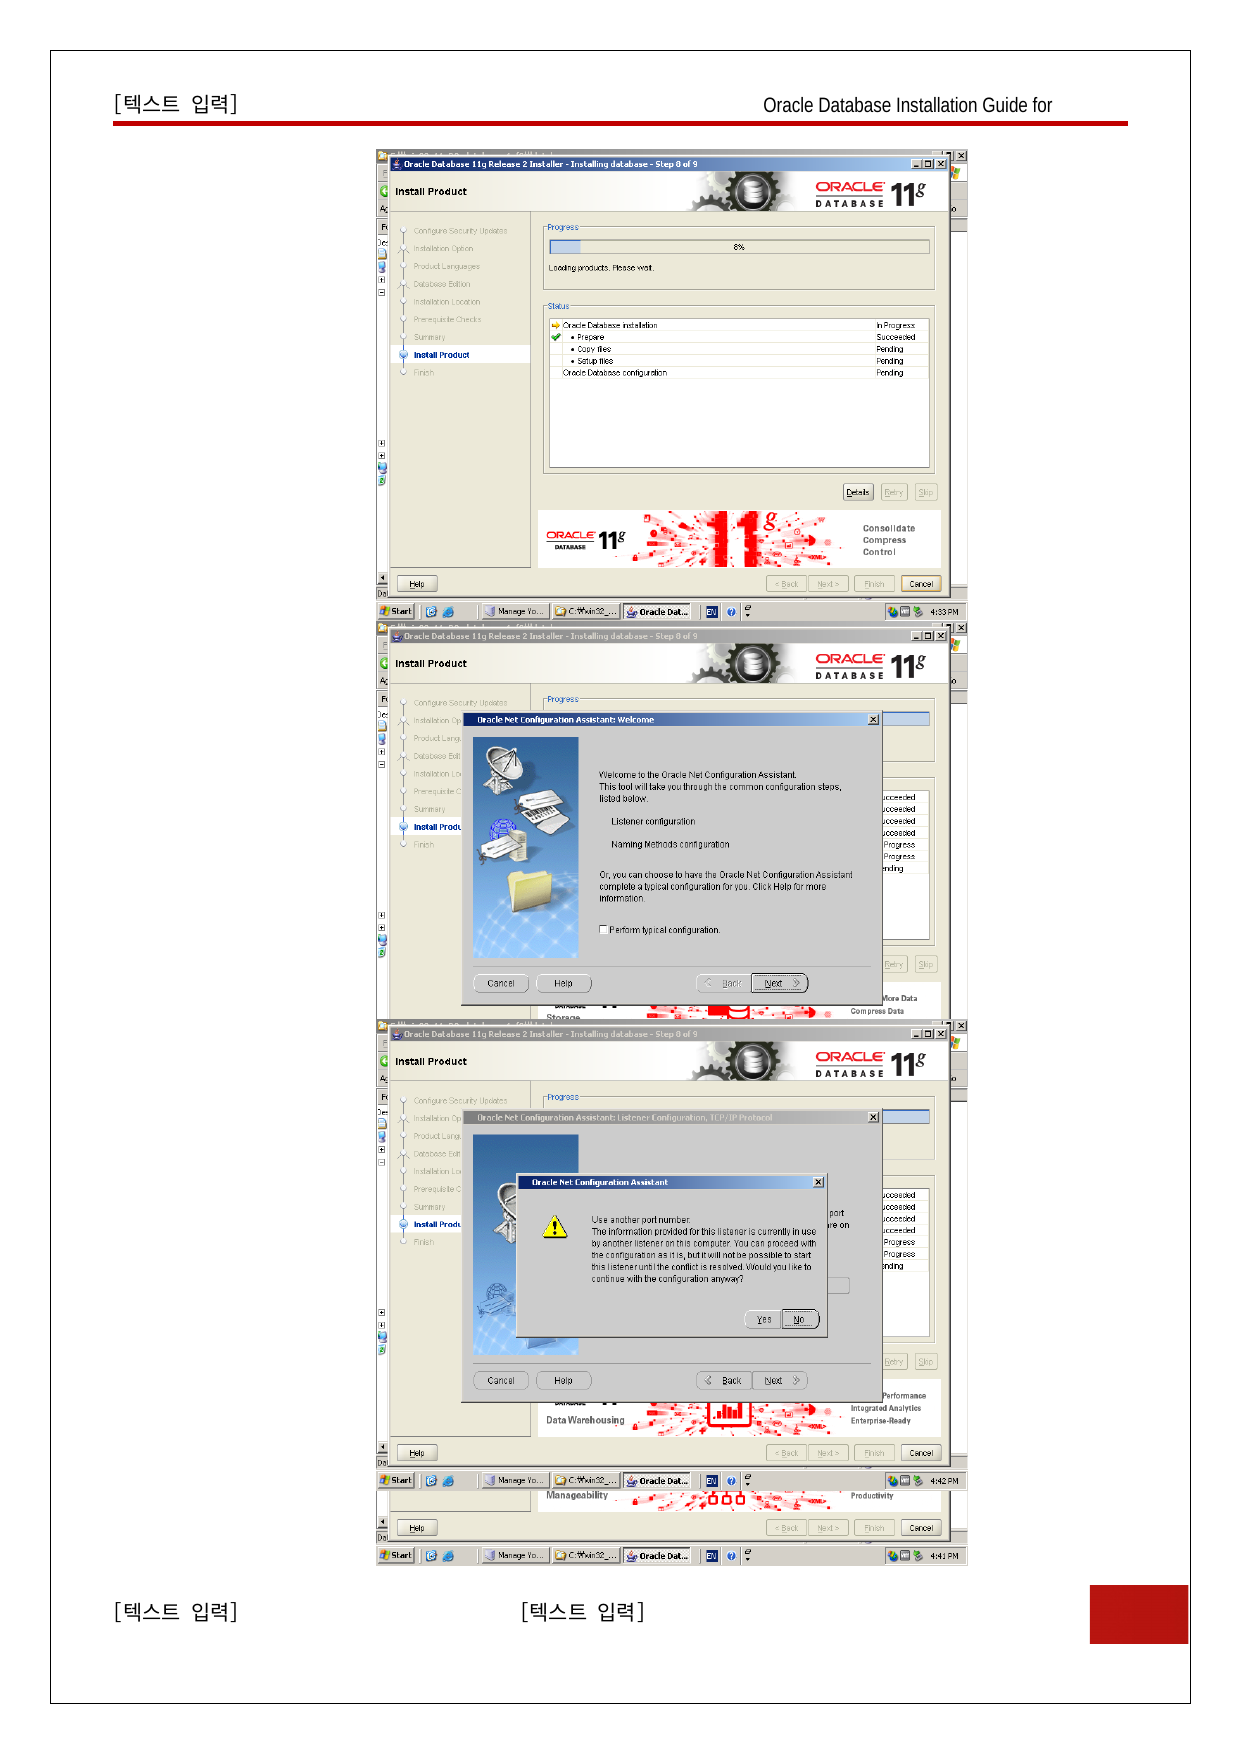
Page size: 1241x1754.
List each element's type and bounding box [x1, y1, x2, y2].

picture [376, 149, 968, 1566]
picture [1089, 1585, 1189, 1644]
